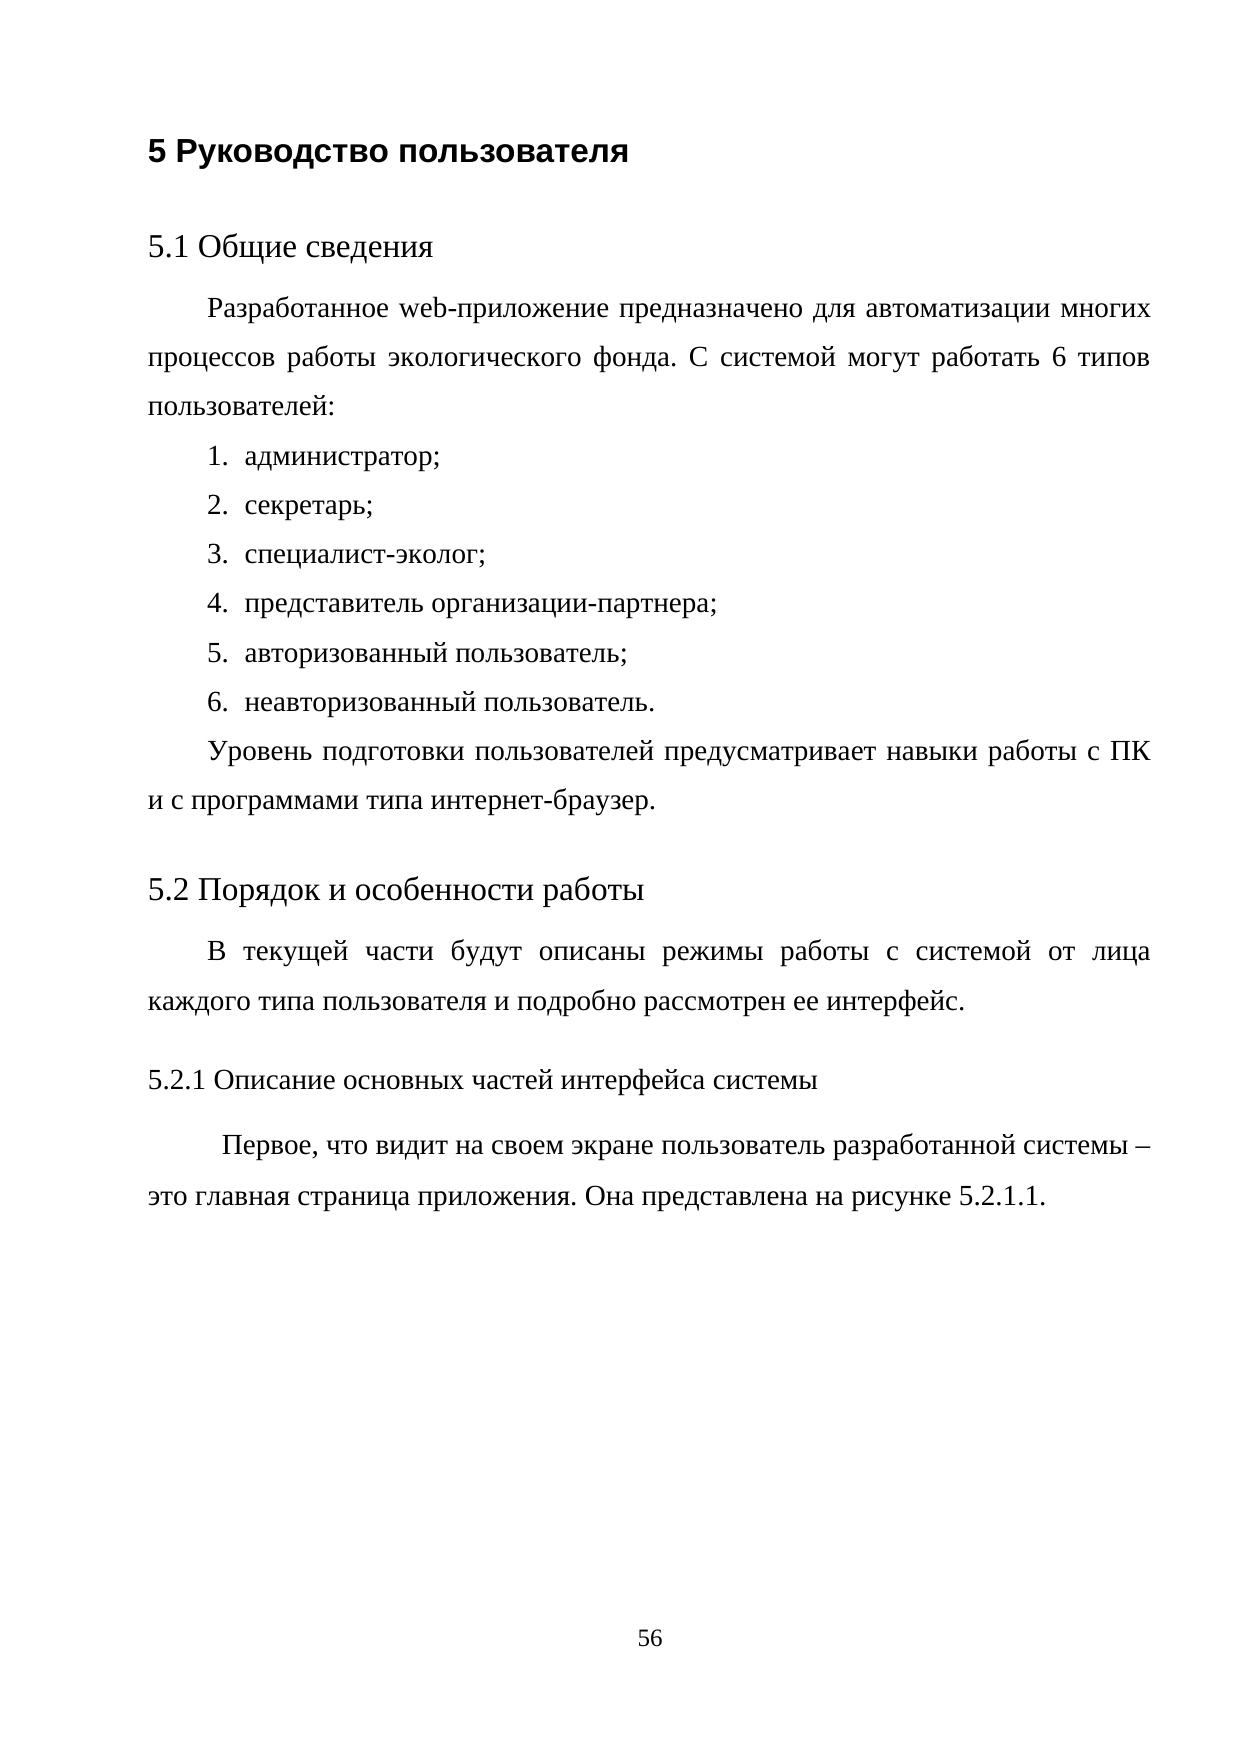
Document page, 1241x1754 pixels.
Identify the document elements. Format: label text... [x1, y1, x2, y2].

list авторизованный пользователь; [207, 635, 1152, 668]
subtitle 5 Руководство пользователя [148, 131, 1152, 170]
list секретарь; [207, 487, 1152, 520]
text В текущей части будут описаны режимы работы с системой от лица каждого типа пользователя и подробно рассмотрен ее интерфейс. [148, 933, 1152, 1016]
subtitle 5.1 Общие сведения [148, 226, 1152, 265]
text Разработанное web-приложение предназначено для автоматизации многих процессов работы экологического фонда. С системой могут работать 6 типов пользователей: [148, 290, 1152, 422]
subtitle 5.2 Порядок и особенности работы [148, 869, 1152, 908]
list представитель организации-партнера; [207, 585, 1152, 619]
list неавторизованный пользователь. [207, 684, 1152, 717]
text Первое, что видит на своем экране пользователь разработанной системы – это главная страница приложения. Она представлена на рисунке 5.2.1.1. [148, 1127, 1152, 1211]
list специалист-эколог; [207, 536, 1152, 570]
text Уровень подготовки пользователей предусматривает навыки работы с ПК и с программами типа интернет-браузер. [148, 733, 1152, 816]
subtitle 5.2.1 Описание основных частей интерфейса системы [148, 1062, 1152, 1096]
list администратор; [207, 438, 1152, 471]
